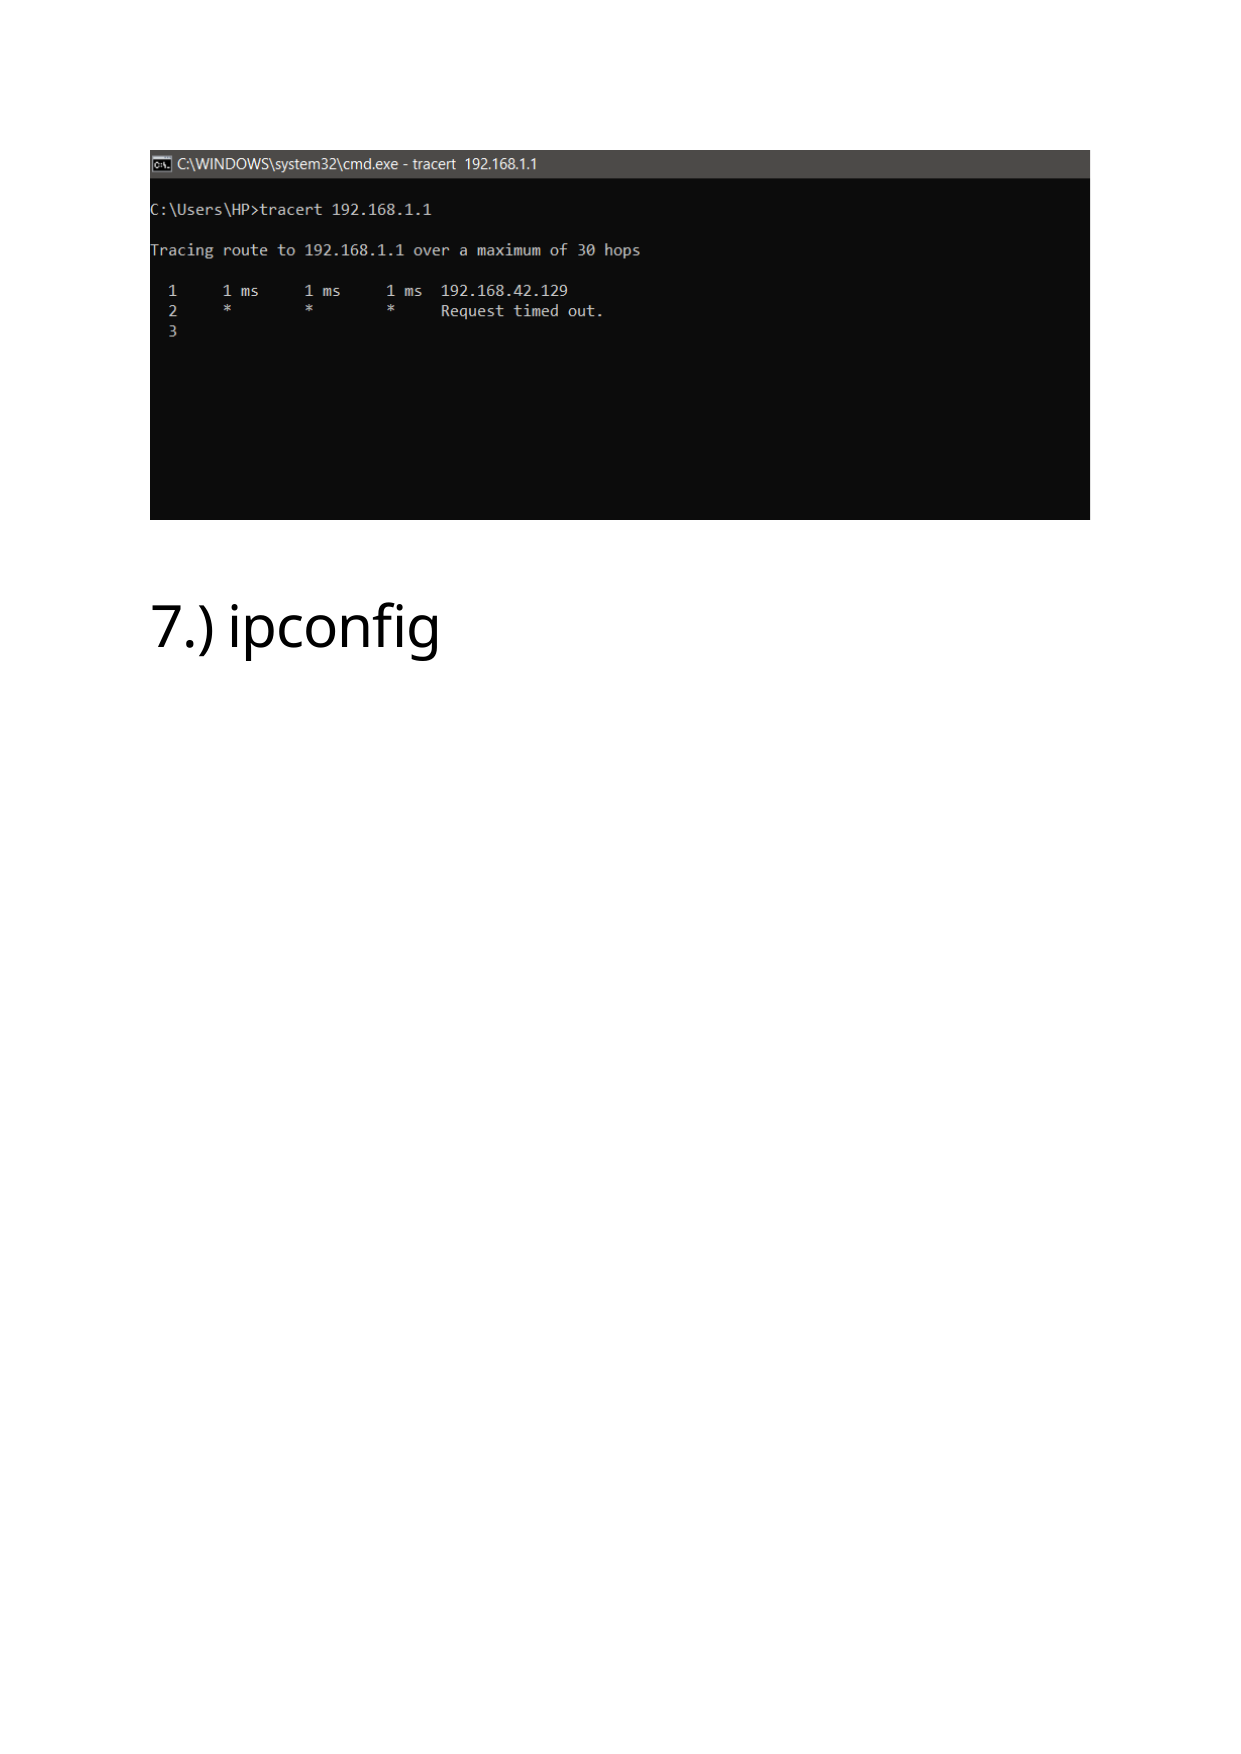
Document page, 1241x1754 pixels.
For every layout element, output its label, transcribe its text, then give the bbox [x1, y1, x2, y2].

picture [150, 150, 1091, 520]
title 7.) ipconfig [150, 585, 1090, 664]
